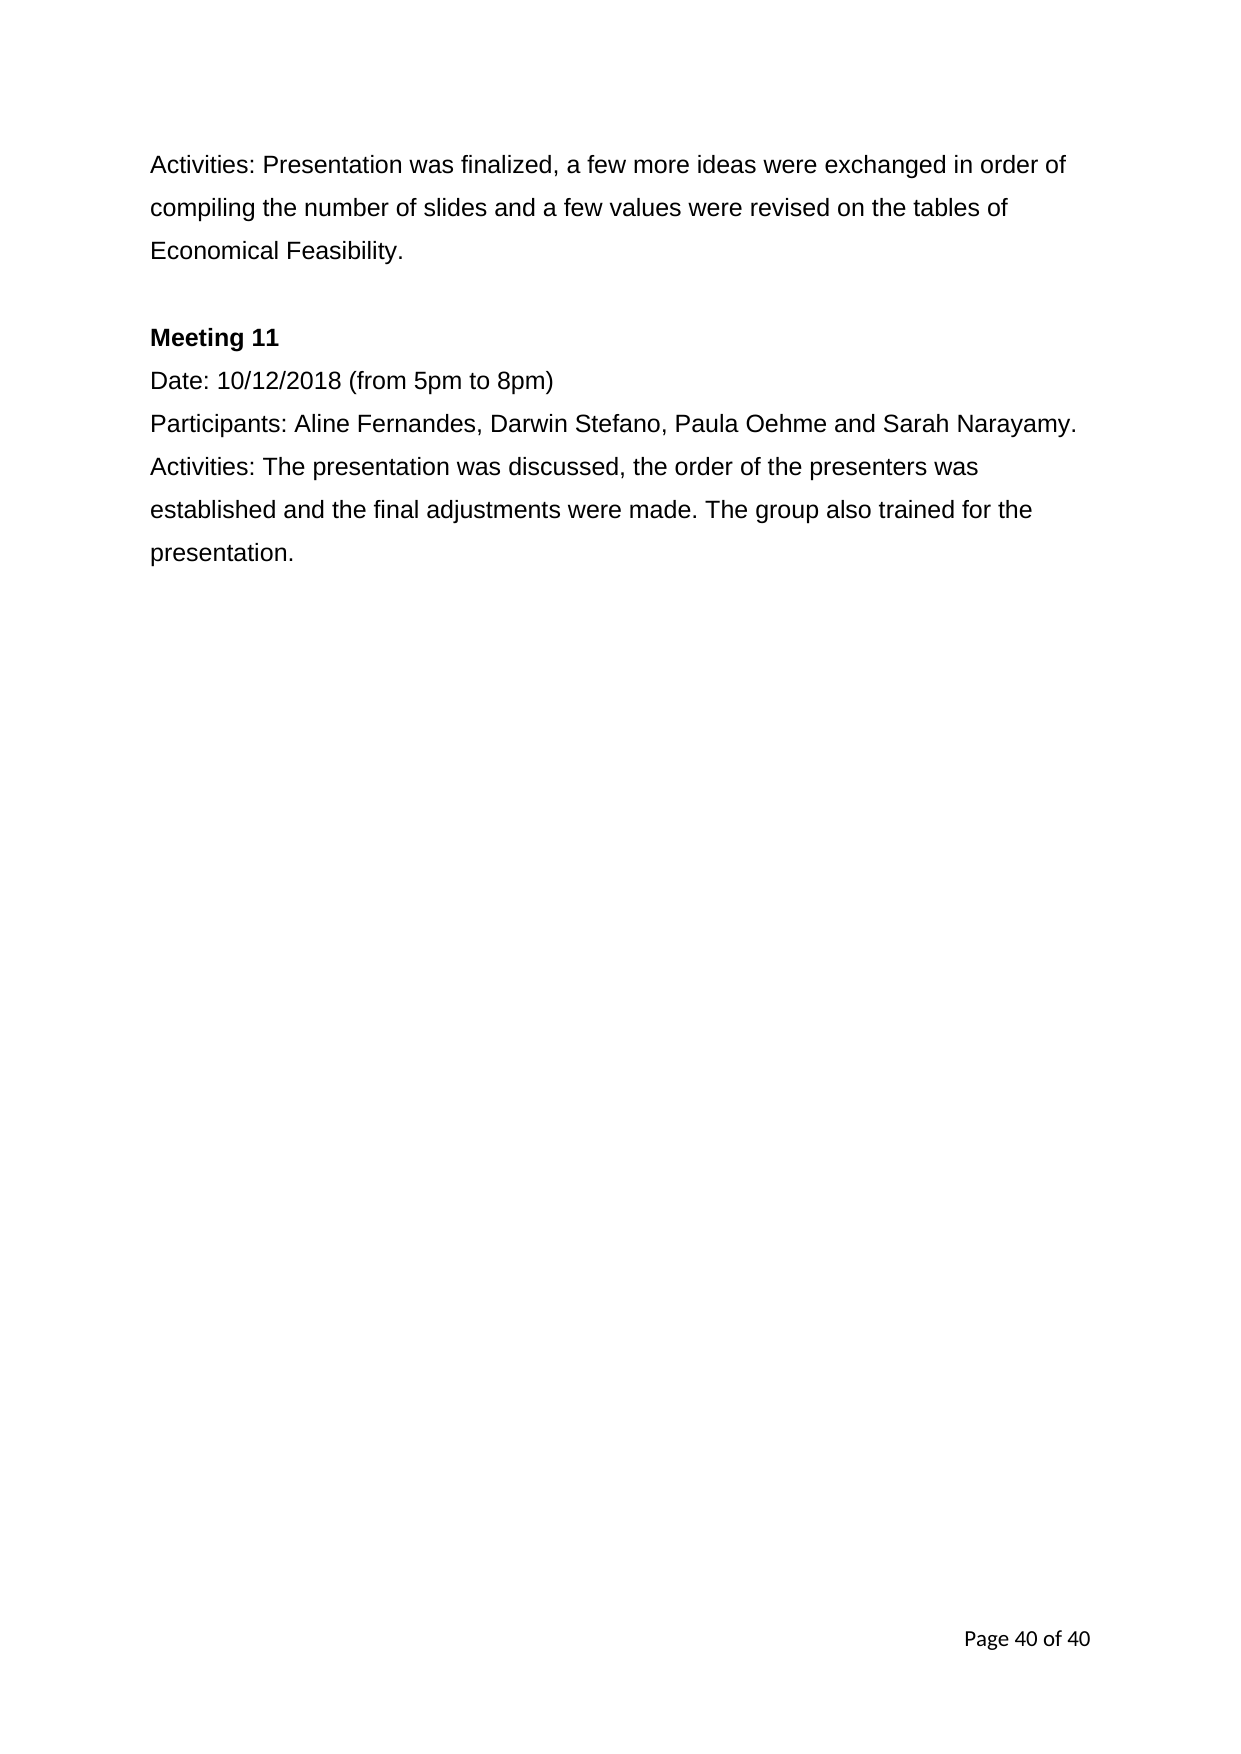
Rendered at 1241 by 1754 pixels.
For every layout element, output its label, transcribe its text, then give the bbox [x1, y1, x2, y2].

text Activities: Presentation was finalized, a few more ideas were exchanged in order of compiling the number of slides and a few values were revised on the tables of Economical Feasibility. [150, 150, 1090, 265]
text Meeting 11 [150, 322, 1090, 351]
text Activities: The presentation was discussed, the order of the presenters was established and the final adjustments were made. The group also trained for the presentation. [150, 452, 1090, 567]
text Participants: Aline Fernandes, Darwin Stefano, Paula Oehme and Sarah Narayamy. [150, 409, 1090, 437]
text Date: 10/12/2018 (from 5pm to 8pm) [150, 366, 1090, 394]
